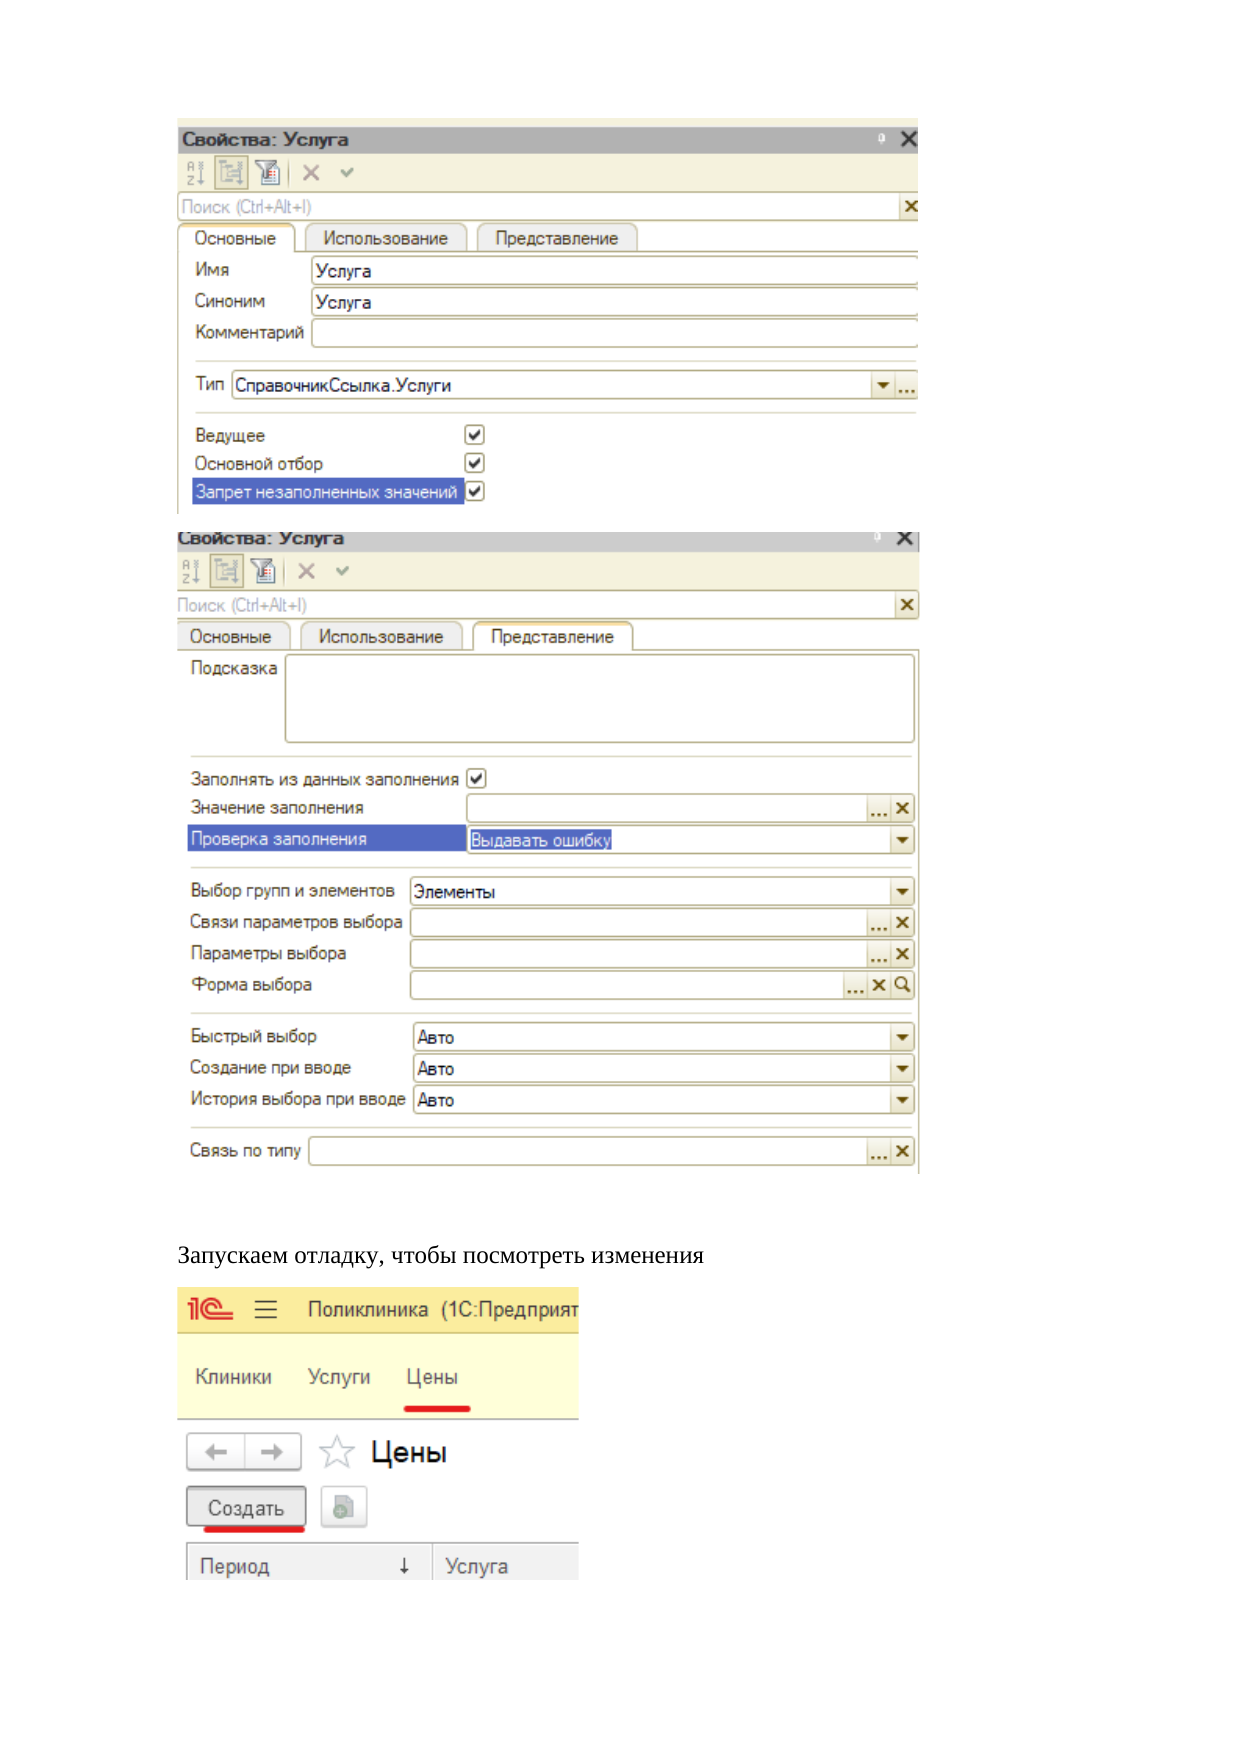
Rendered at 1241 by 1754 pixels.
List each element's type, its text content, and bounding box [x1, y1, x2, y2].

text Запускаем отладку, чтобы посмотреть изменения [177, 1240, 1152, 1268]
picture [177, 532, 920, 1174]
picture [177, 118, 918, 514]
picture [177, 1287, 579, 1580]
